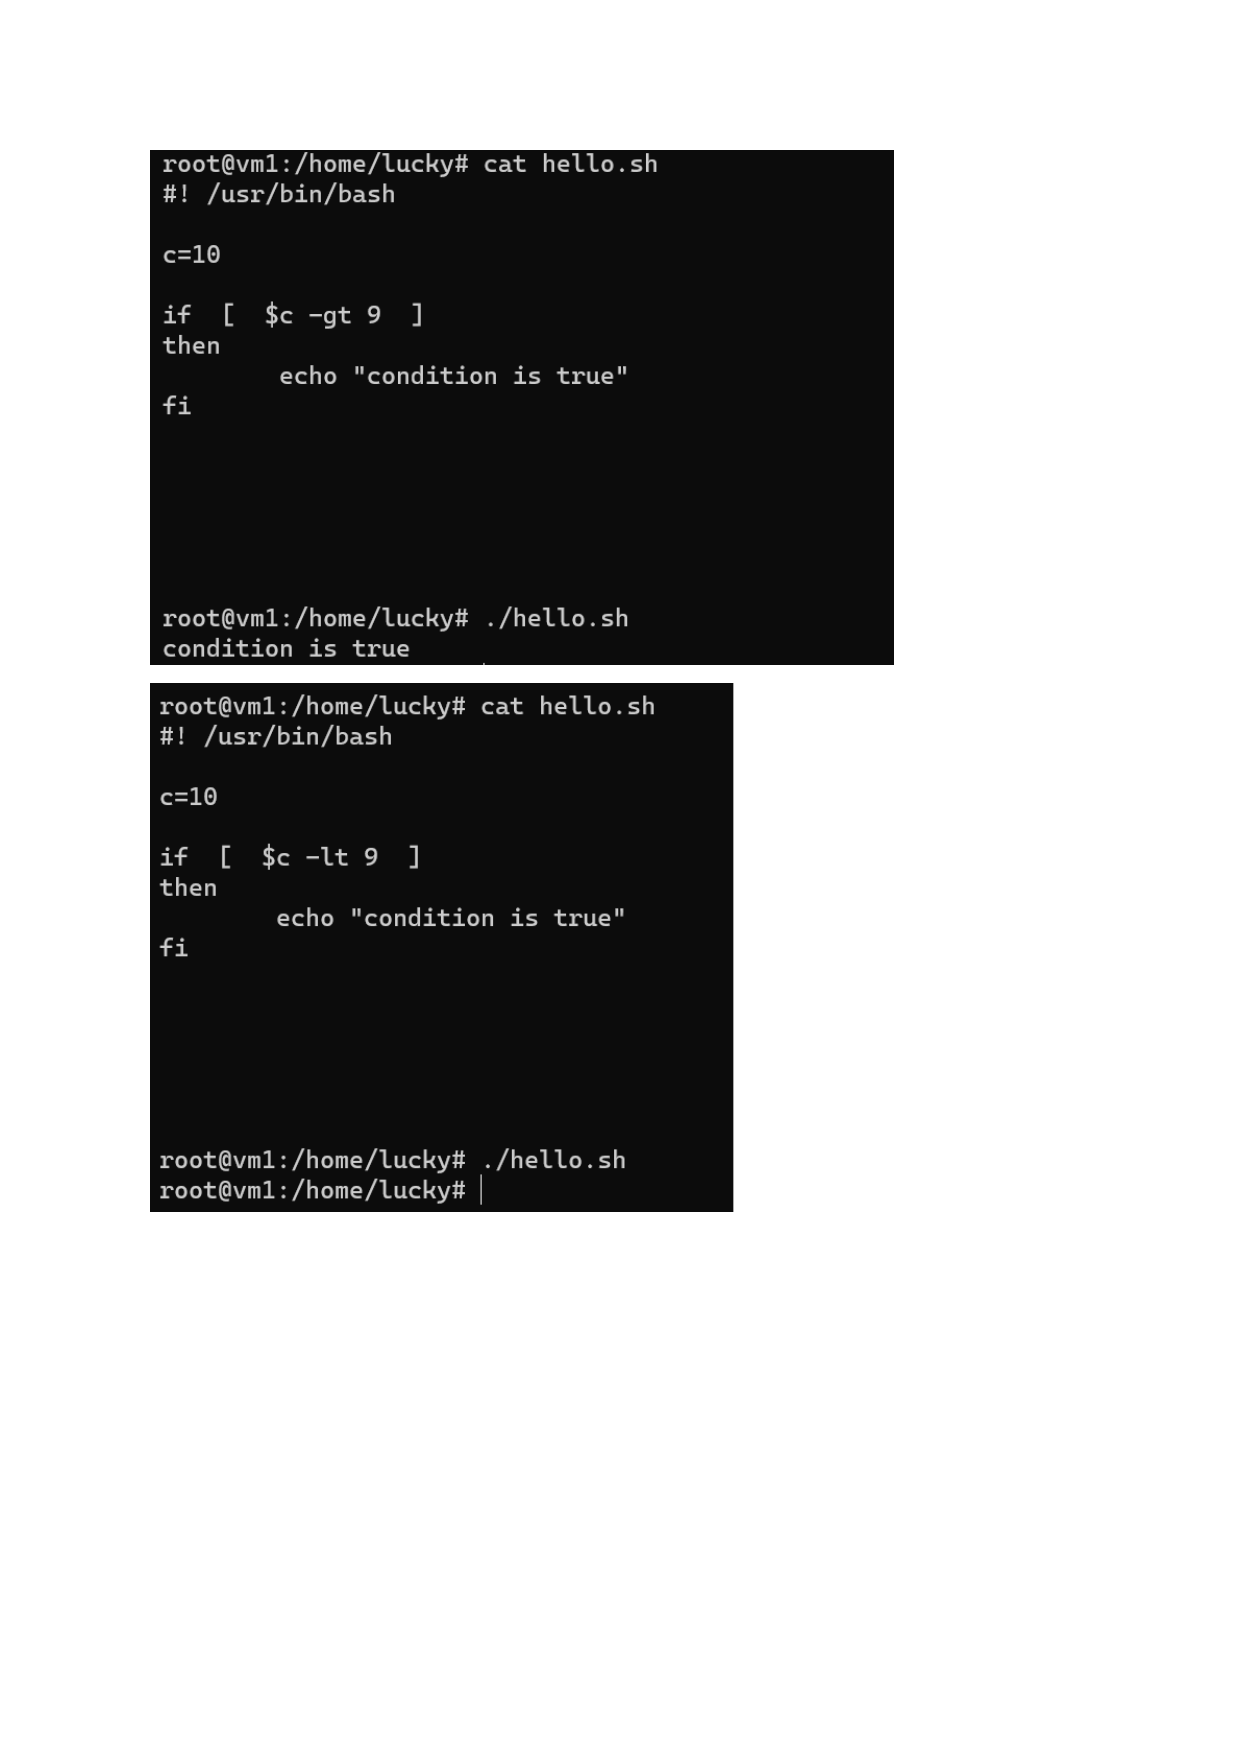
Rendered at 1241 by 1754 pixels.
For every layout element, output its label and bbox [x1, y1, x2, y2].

picture [150, 150, 894, 665]
picture [150, 683, 734, 1212]
